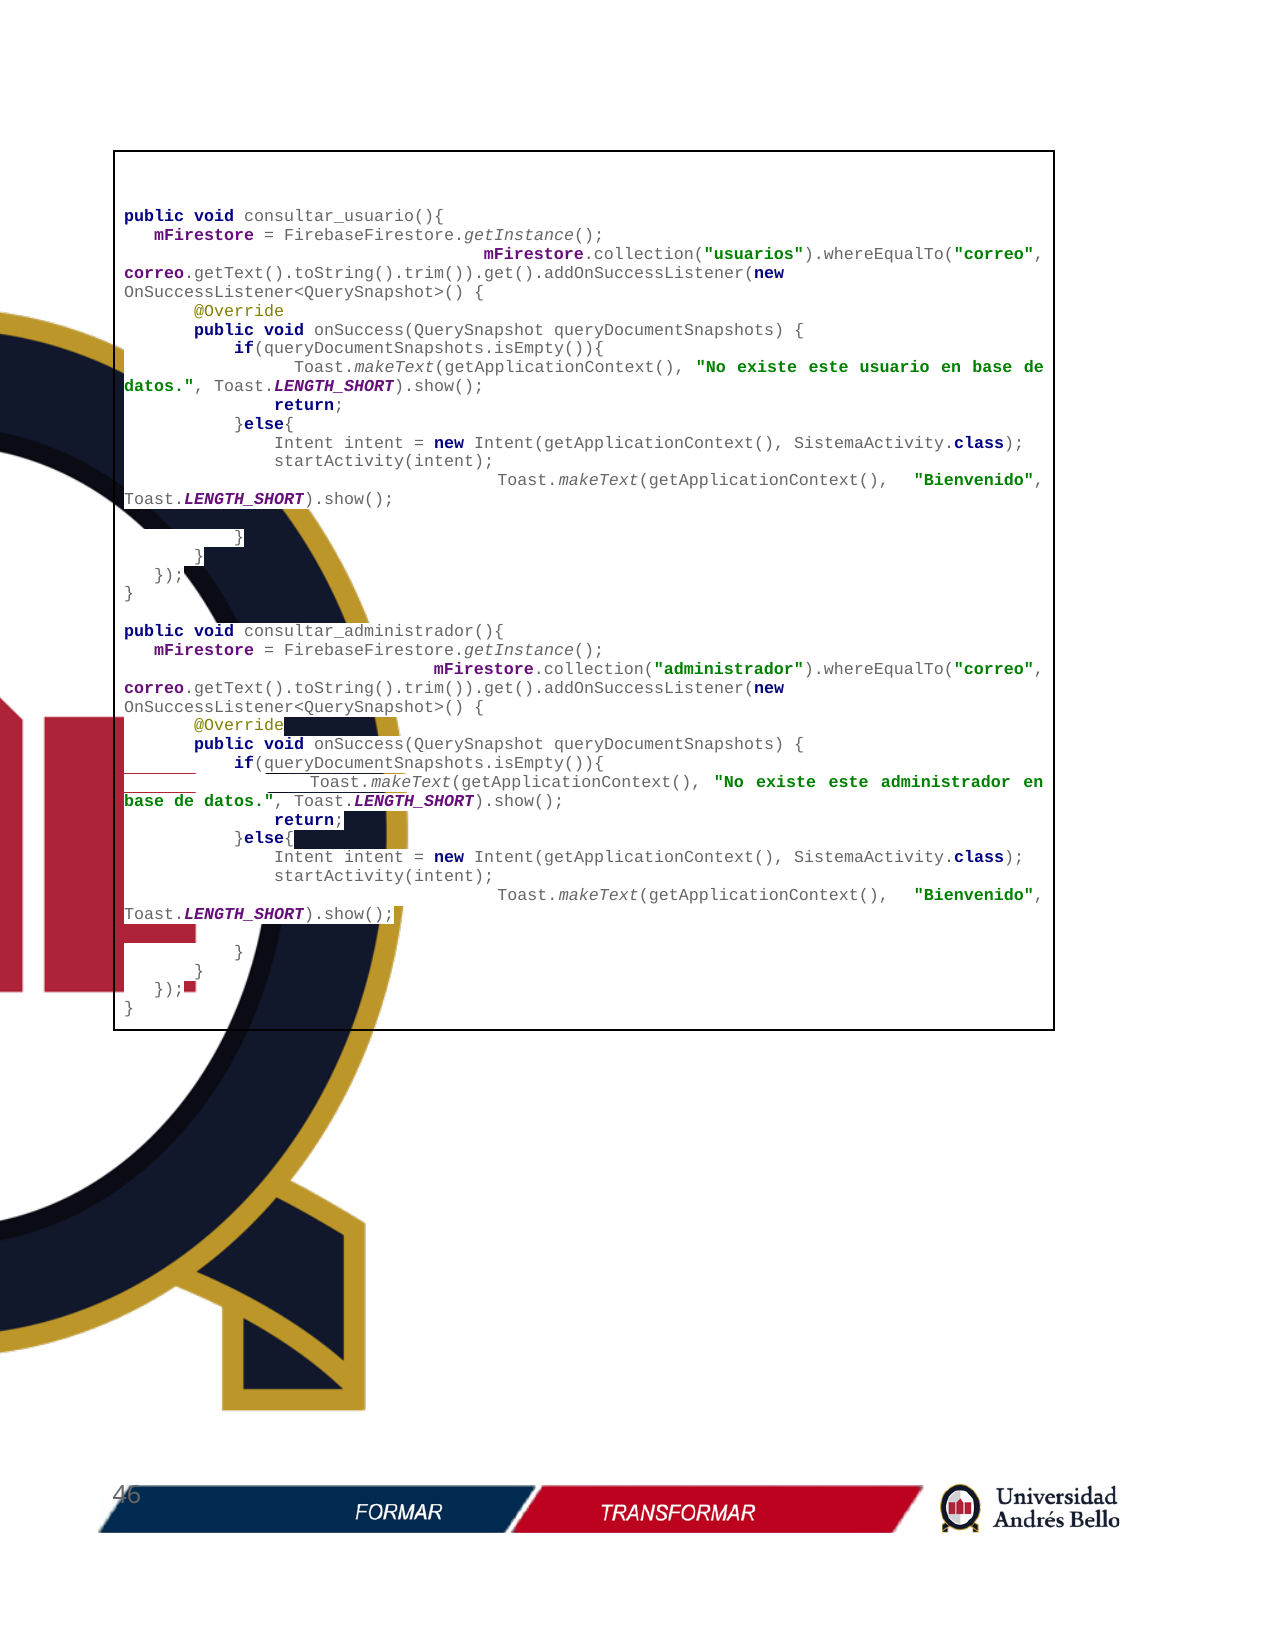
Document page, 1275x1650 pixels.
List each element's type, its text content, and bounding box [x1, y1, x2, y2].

picture [0, 299, 422, 1423]
picture [97, 1483, 1120, 1533]
